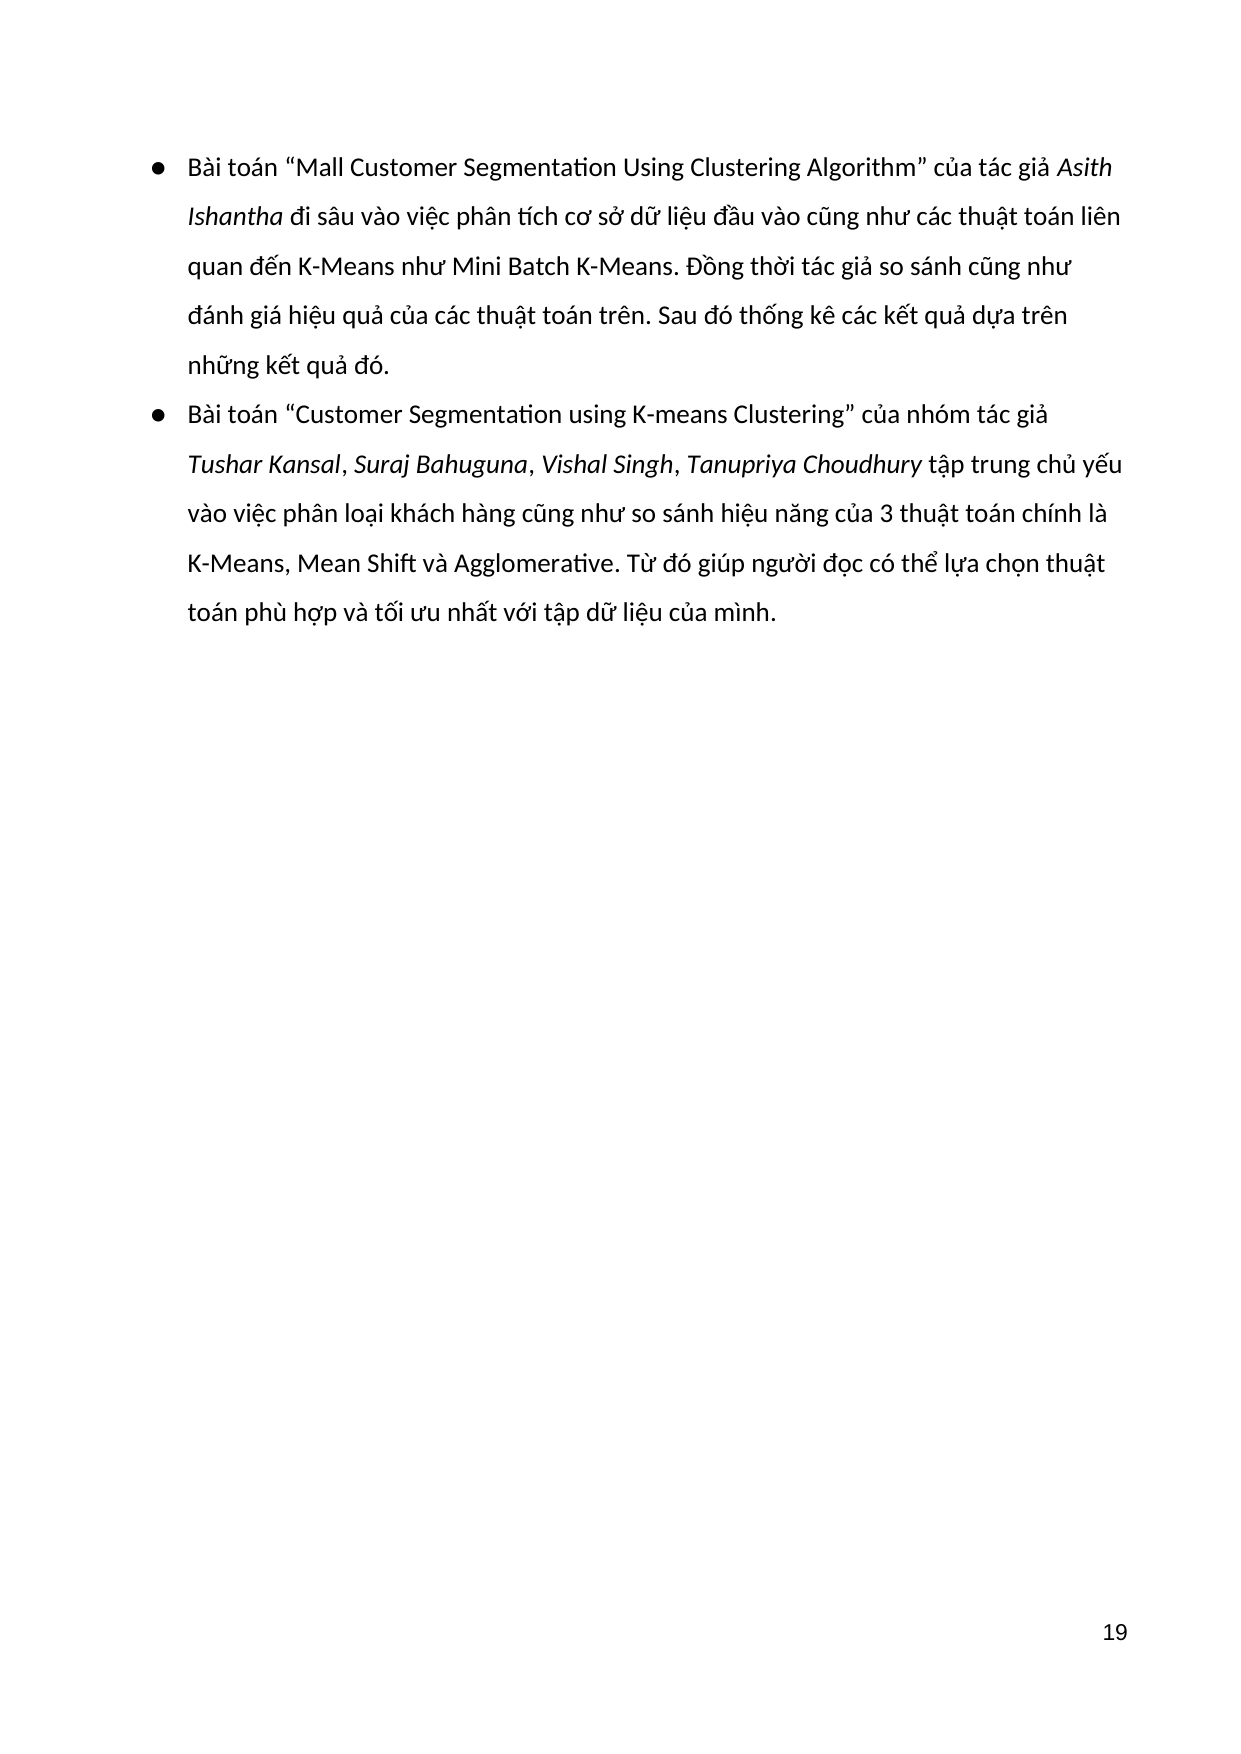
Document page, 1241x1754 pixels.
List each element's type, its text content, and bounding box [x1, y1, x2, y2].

list Bài toán “Customer Segmentation using K-means Clustering” của nhóm tác giả Tushar Kansal, Suraj Bahuguna, Vishal Singh, Tanupriya Choudhury tập trung chủ yếu vào việc phân loại khách hàng cũng như so sánh hiệu năng của 3 thuật toán chính là K-Means, Mean Shift và Agglomerative. Từ đó giúp người đọc có thể lựa chọn thuật toán phù hợp và tối ưu nhất với tập dữ liệu của mình. [150, 397, 1128, 628]
list Bài toán “Mall Customer Segmentation Using Clustering Algorithm” của tác giả Asith Ishantha đi sâu vào việc phân tích cơ sở dữ liệu đầu vào cũng như các thuật toán liên quan đến K-Means như Mini Batch K-Means. Đồng thời tác giả so sánh cũng như đánh giá hiệu quả của các thuật toán trên. Sau đó thống kê các kết quả dựa trên những kết quả đó. [150, 150, 1128, 381]
